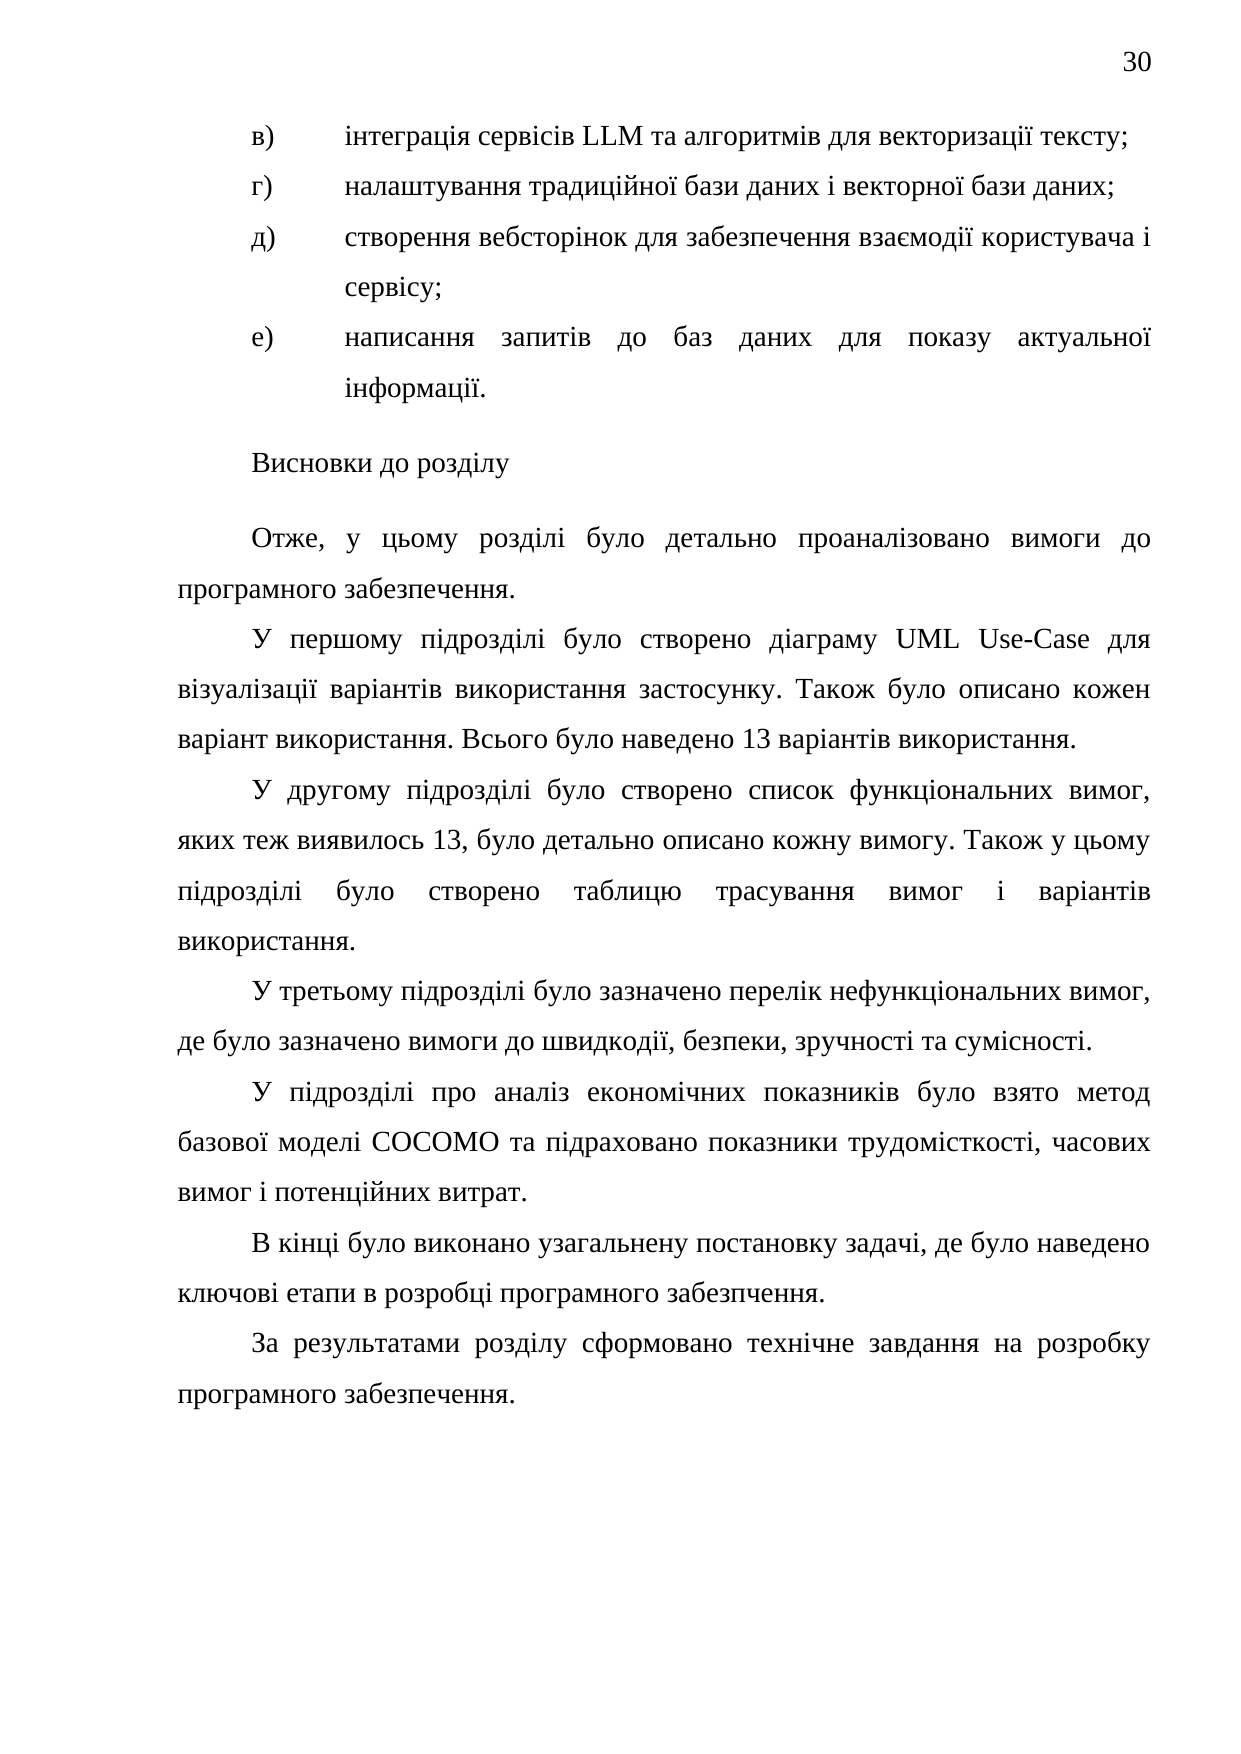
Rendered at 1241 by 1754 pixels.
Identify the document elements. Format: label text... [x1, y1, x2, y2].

list інтеграція сервісів LLM та алгоритмів для векторизації тексту; [251, 118, 1152, 152]
subtitle Висновки до розділу [251, 445, 1152, 479]
list налаштування традиційної бази даних і векторної бази даних; [251, 168, 1152, 202]
text У підрозділі про аналіз економічних показників було взято метод базової моделі COCOMO та підраховано показники трудомісткості, часових вимог і потенційних витрат. [177, 1074, 1152, 1208]
list написання запитів до баз даних для показу актуальної інформації. [251, 319, 1152, 403]
text За результатами розділу сформовано технічне завдання на розробку програмного забезпечення. [177, 1325, 1152, 1409]
text Отже, у цьому розділі було детально проаналізовано вимоги до програмного забезпечення. [177, 520, 1152, 604]
text В кінці було виконано узагальнену постановку задачі, де було наведено ключові етапи в розробці програмного забезпчення. [177, 1225, 1152, 1309]
list створення вебсторінок для забезпечення взаємодії користувача і сервісу; [251, 219, 1152, 303]
text У першому підрозділі було створено діаграму UML Use-Case для візуалізації варіантів використання застосунку. Також було описано кожен варіант використання. Всього було наведено 13 варіантів використання. [177, 621, 1152, 755]
text У третьому підрозділі було зазначено перелік нефункціональних вимог, де було зазначено вимоги до швидкодії, безпеки, зручності та сумісності. [177, 973, 1152, 1057]
text У другому підрозділі було створено список функціональних вимог, яких теж виявилось 13, було детально описано кожну вимогу. Також у цьому підрозділі було створено таблицю трасування вимог і варіантів використання. [177, 772, 1152, 956]
